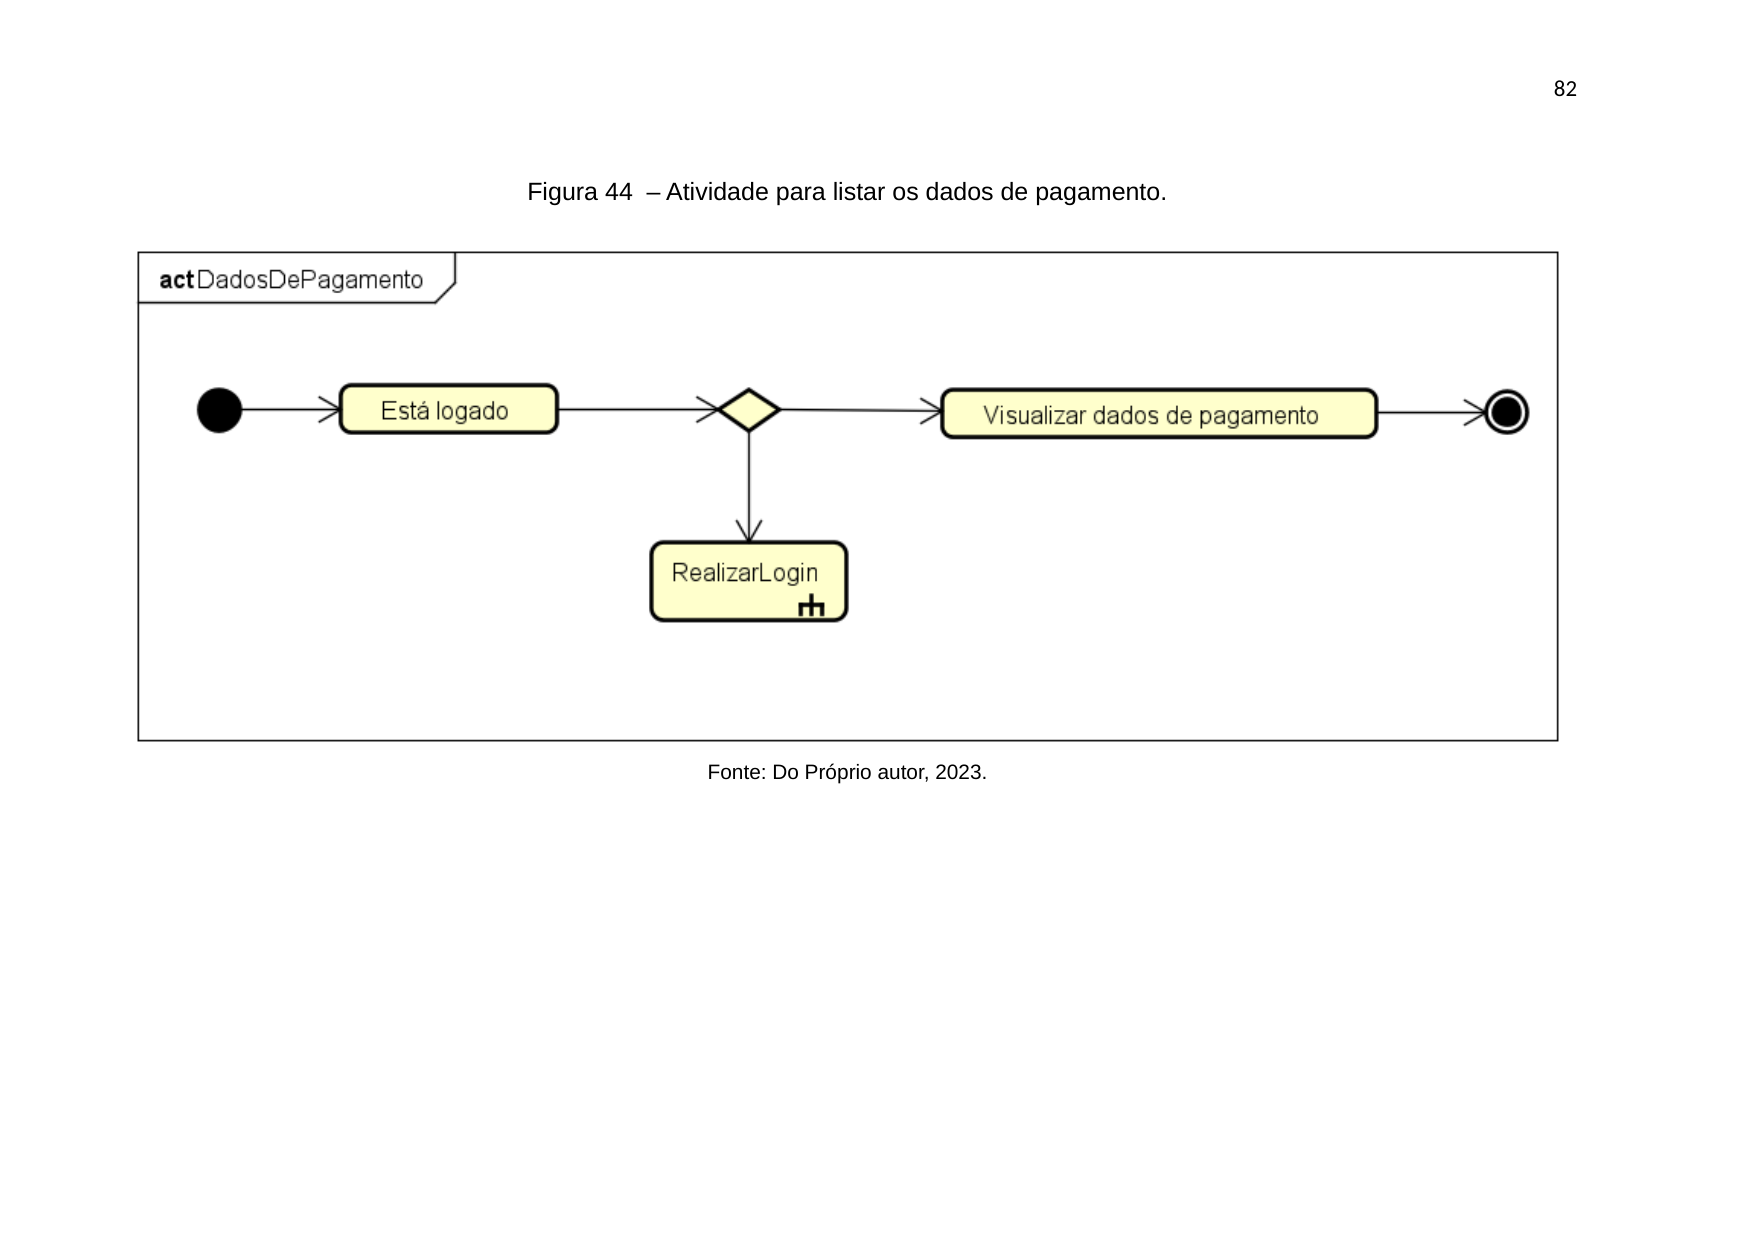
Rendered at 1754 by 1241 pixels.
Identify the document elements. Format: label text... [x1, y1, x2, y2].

picture [118, 232, 1577, 760]
text Figura 44 – Atividade para listar os dados de pagamento. [118, 177, 1577, 206]
text Fonte: Do Próprio autor, 2023. [118, 760, 1577, 783]
